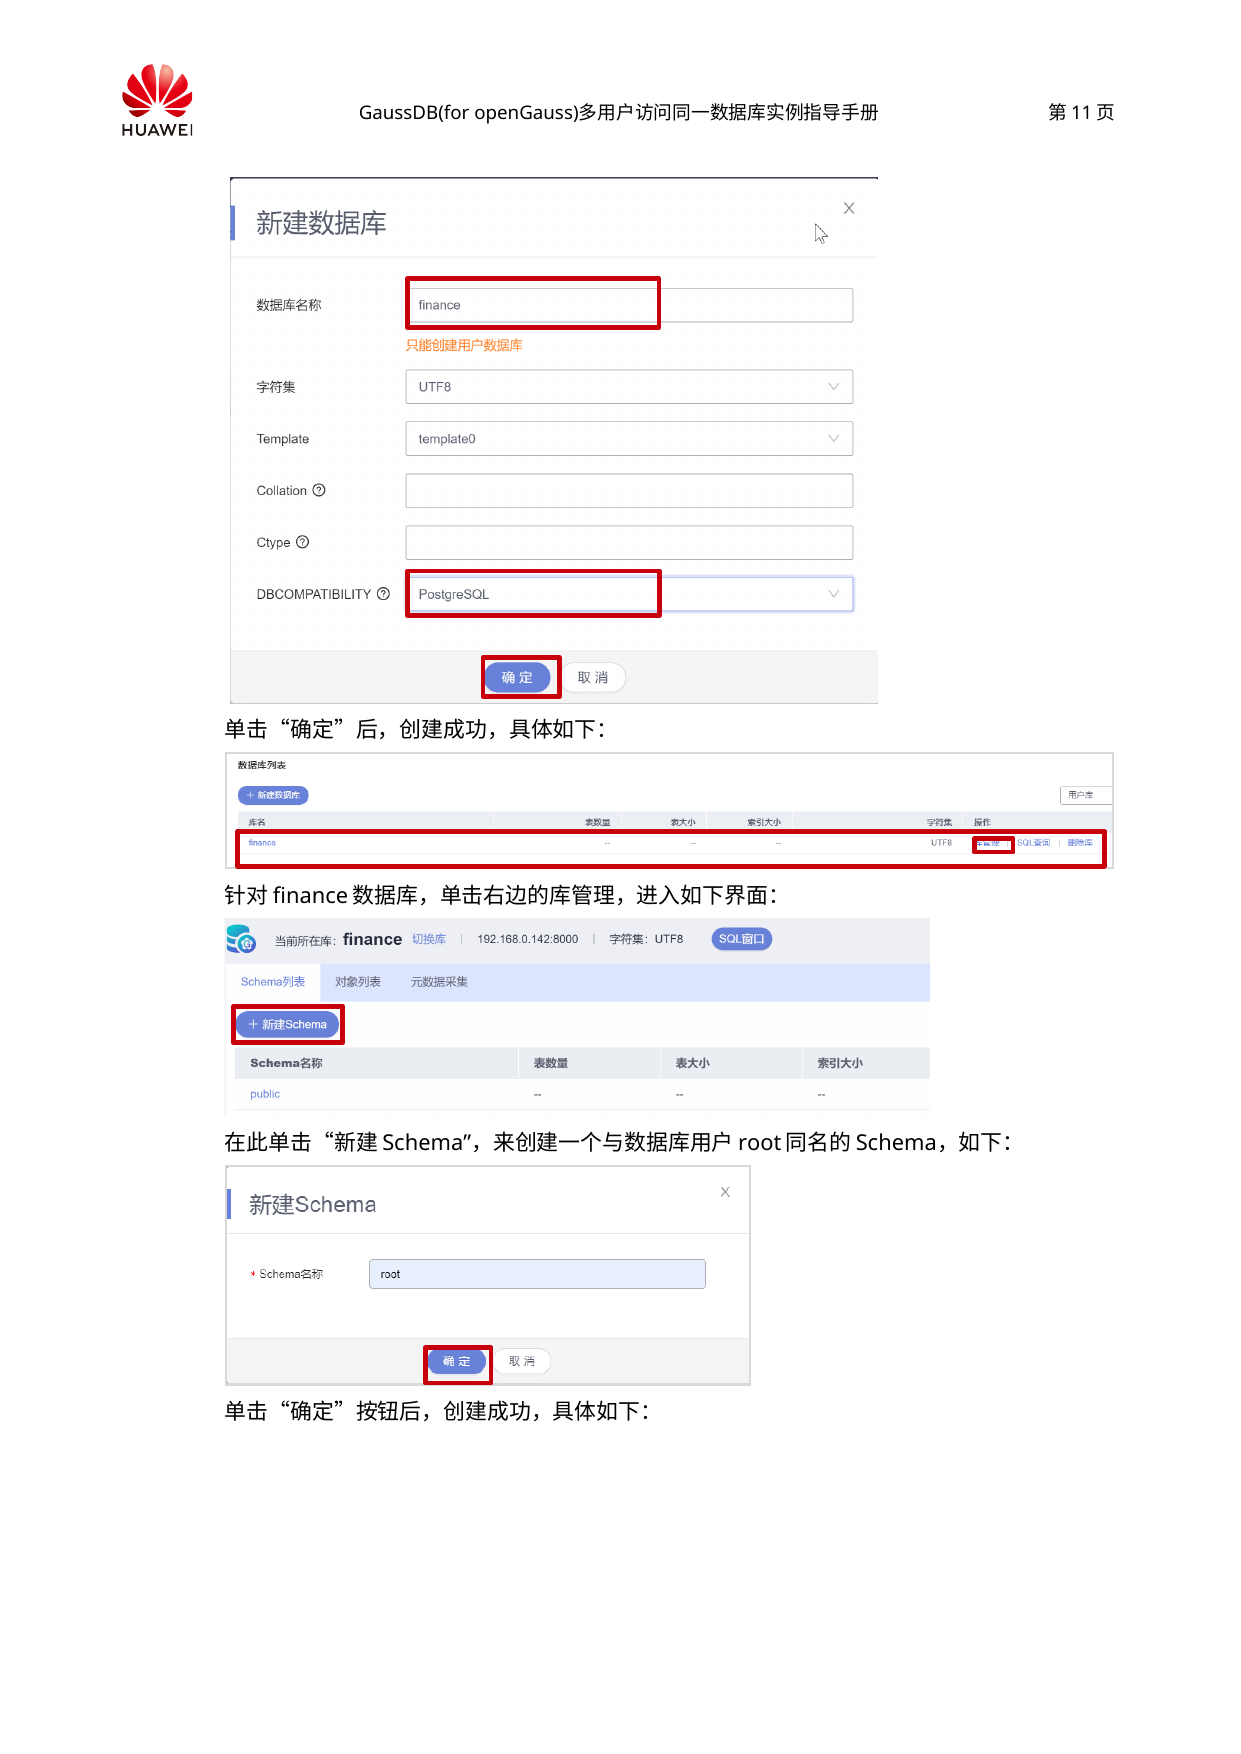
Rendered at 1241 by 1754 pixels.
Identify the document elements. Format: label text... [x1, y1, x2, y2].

text 针对finance数据库，单击右边的库管理，进入如下界面： [224, 878, 1122, 910]
picture [122, 64, 193, 136]
picture [240, 834, 1102, 864]
text 单击“确定”后，创建成功，具体如下： [224, 712, 1122, 744]
text 在此单击“新建Schema”，来创建一个与数据库用户root同名的Schema，如下： [224, 1125, 1122, 1157]
picture [227, 1167, 749, 1383]
picture [230, 177, 878, 704]
picture [224, 918, 930, 1117]
picture [227, 754, 1112, 867]
picture [428, 1350, 489, 1381]
text 单击“确定”按钮后，创建成功，具体如下： [224, 1394, 1122, 1426]
